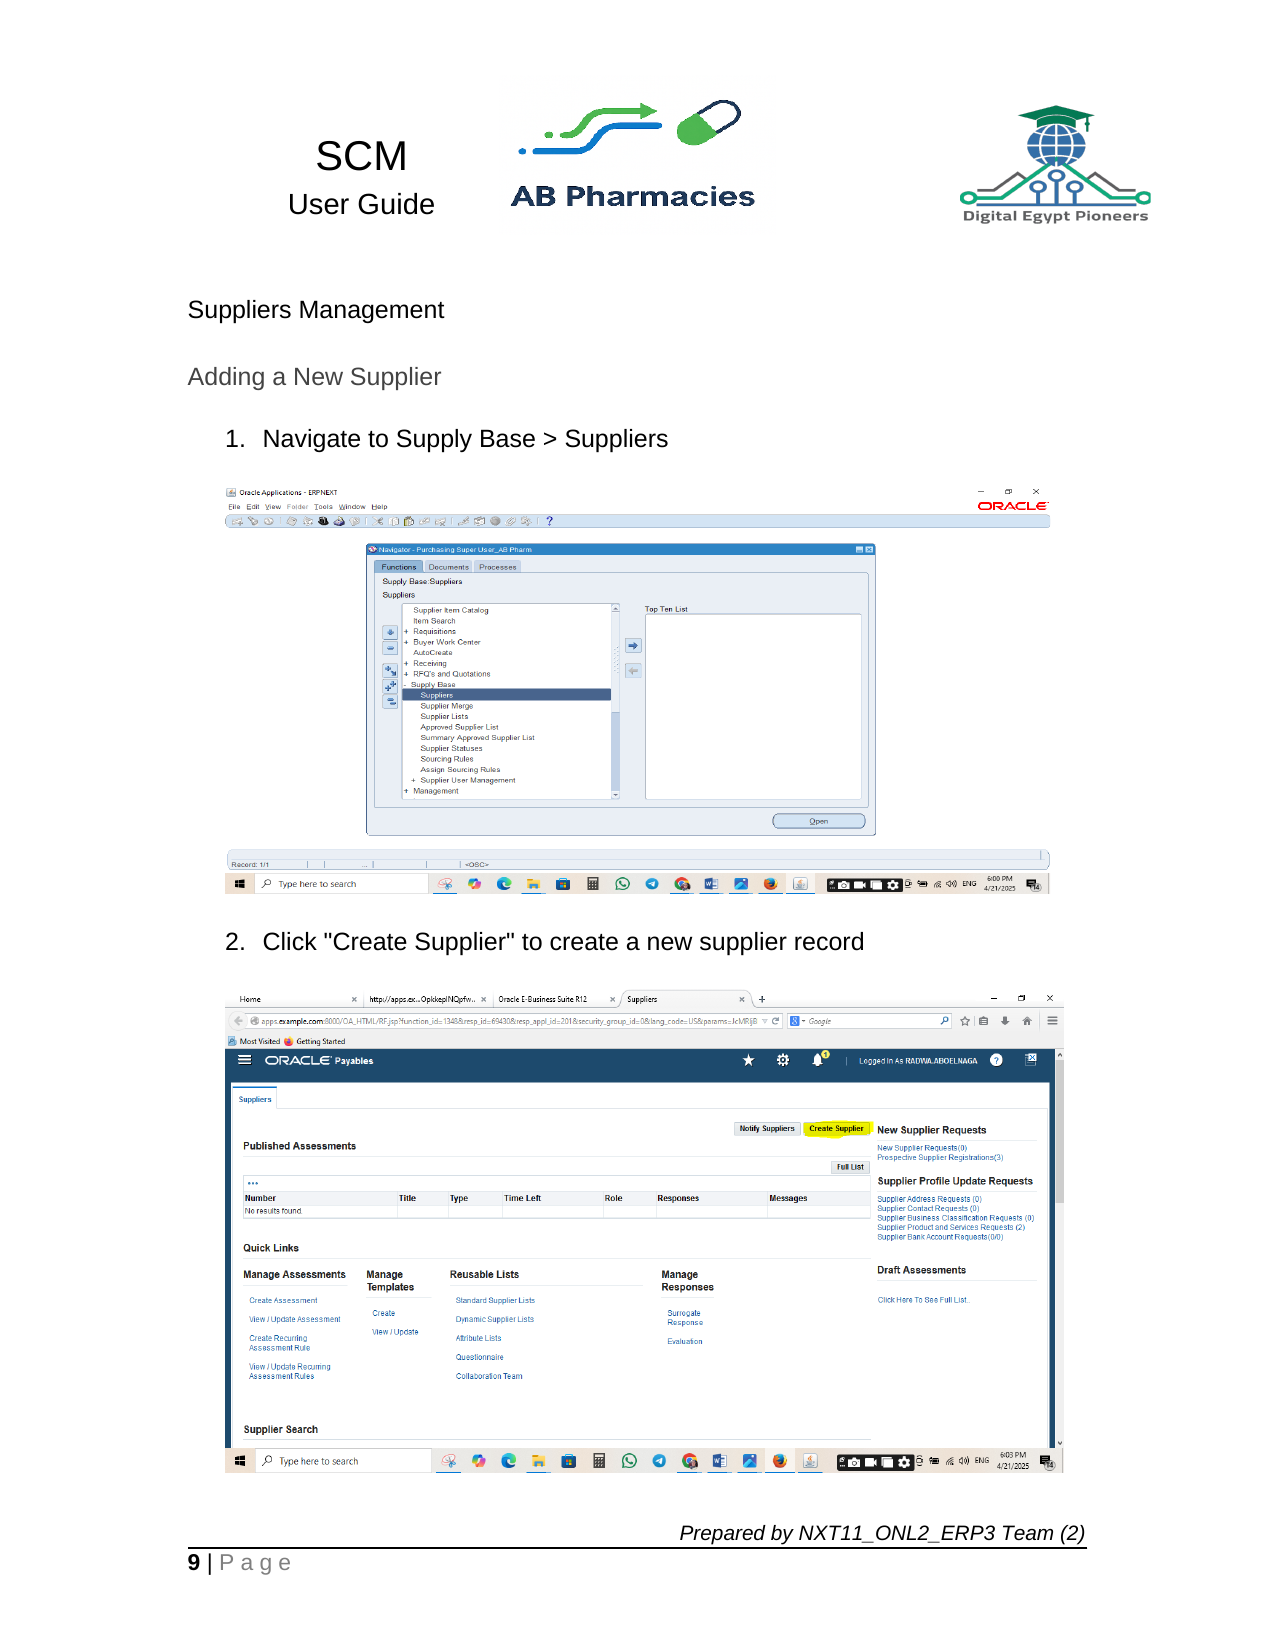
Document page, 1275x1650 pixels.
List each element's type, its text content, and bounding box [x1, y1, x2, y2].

list Navigate to Supply Base > Suppliers [225, 424, 1087, 453]
subtitle Suppliers Management [187, 295, 1087, 324]
picture [498, 75, 777, 235]
picture [225, 989, 1064, 1473]
picture [960, 102, 1151, 225]
list Click "Create Supplier" to create a new supplier record [225, 927, 1087, 956]
picture [225, 486, 1050, 894]
subtitle Adding a New Supplier [187, 362, 1087, 391]
